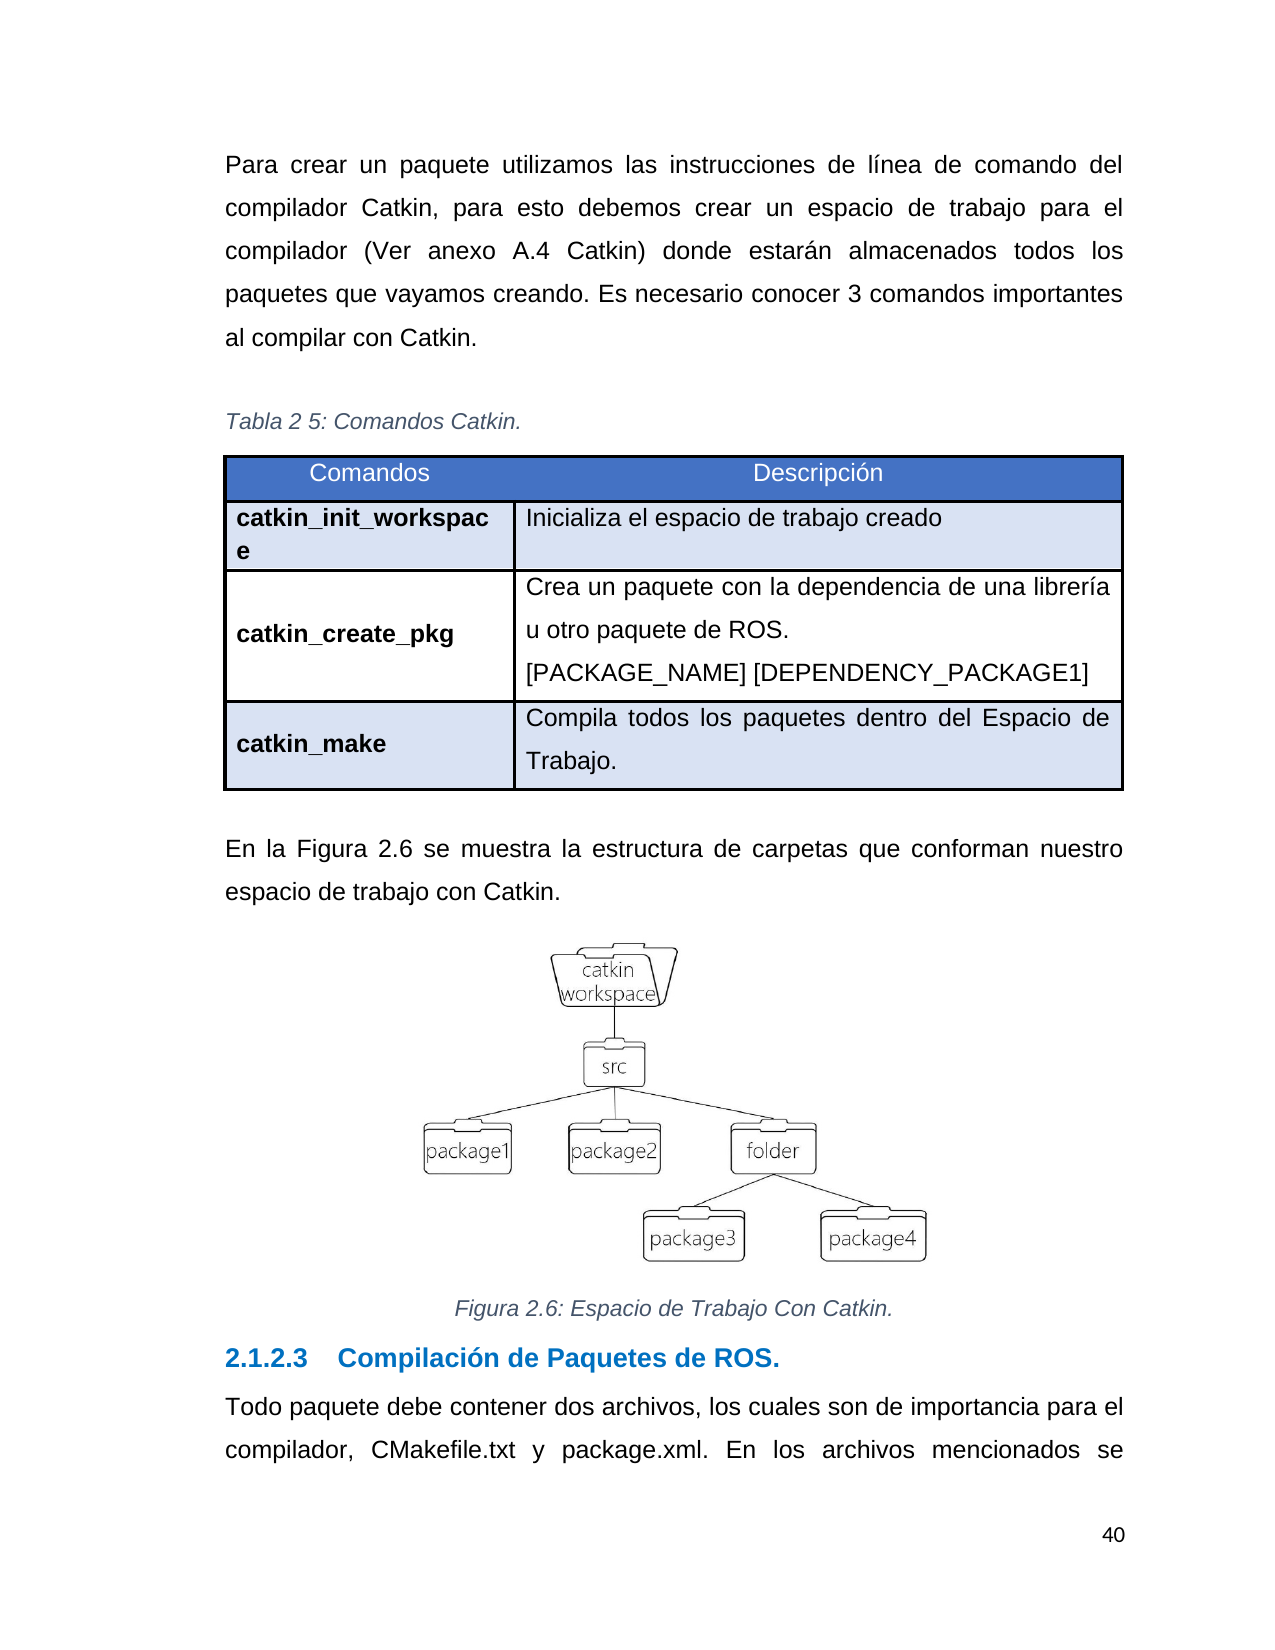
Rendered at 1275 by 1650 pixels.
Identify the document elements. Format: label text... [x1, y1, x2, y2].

text Para crear un paquete utilizamos las instrucciones de línea de comando del compilador Catkin, para esto debemos crear un espacio de trabajo para el compilador (Ver anexo A.4 Catkin) donde estarán almacenados todos los paquetes que vayamos creando. Es necesario conocer 3 comandos importantes al compilar con Catkin. [225, 150, 1125, 351]
table_cell Compila todos los paquetes dentro del Espacio de Trabajo. [516, 703, 1121, 788]
list Compilación de Paquetes de ROS. [225, 1342, 1125, 1373]
table_cell catkin_create_pkg [227, 572, 513, 700]
table_cell catkin_make [227, 703, 513, 788]
table_cell Inicializa el espacio de trabajo creado [516, 503, 1121, 568]
table_header Comandos [227, 458, 514, 500]
text Tabla 2 5: Comandos Catkin. [225, 408, 1125, 434]
table_cell catkin_init_workspace [227, 503, 513, 568]
text En la Figura 2.6 se muestra la estructura de carpetas que conforman nuestro espacio de trabajo con Catkin. [225, 834, 1125, 906]
picture [412, 920, 938, 1276]
text Figura 2.6: Espacio de Trabajo Con Catkin. [225, 1294, 1125, 1321]
table_header Descripción [514, 458, 1121, 500]
table_cell Crea un paquete con la dependencia de una librería u otro paquete de ROS. [PACKAGE_NAME] [DEPENDENCY_PACKAGE1] [516, 572, 1121, 700]
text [225, 1392, 1125, 1464]
